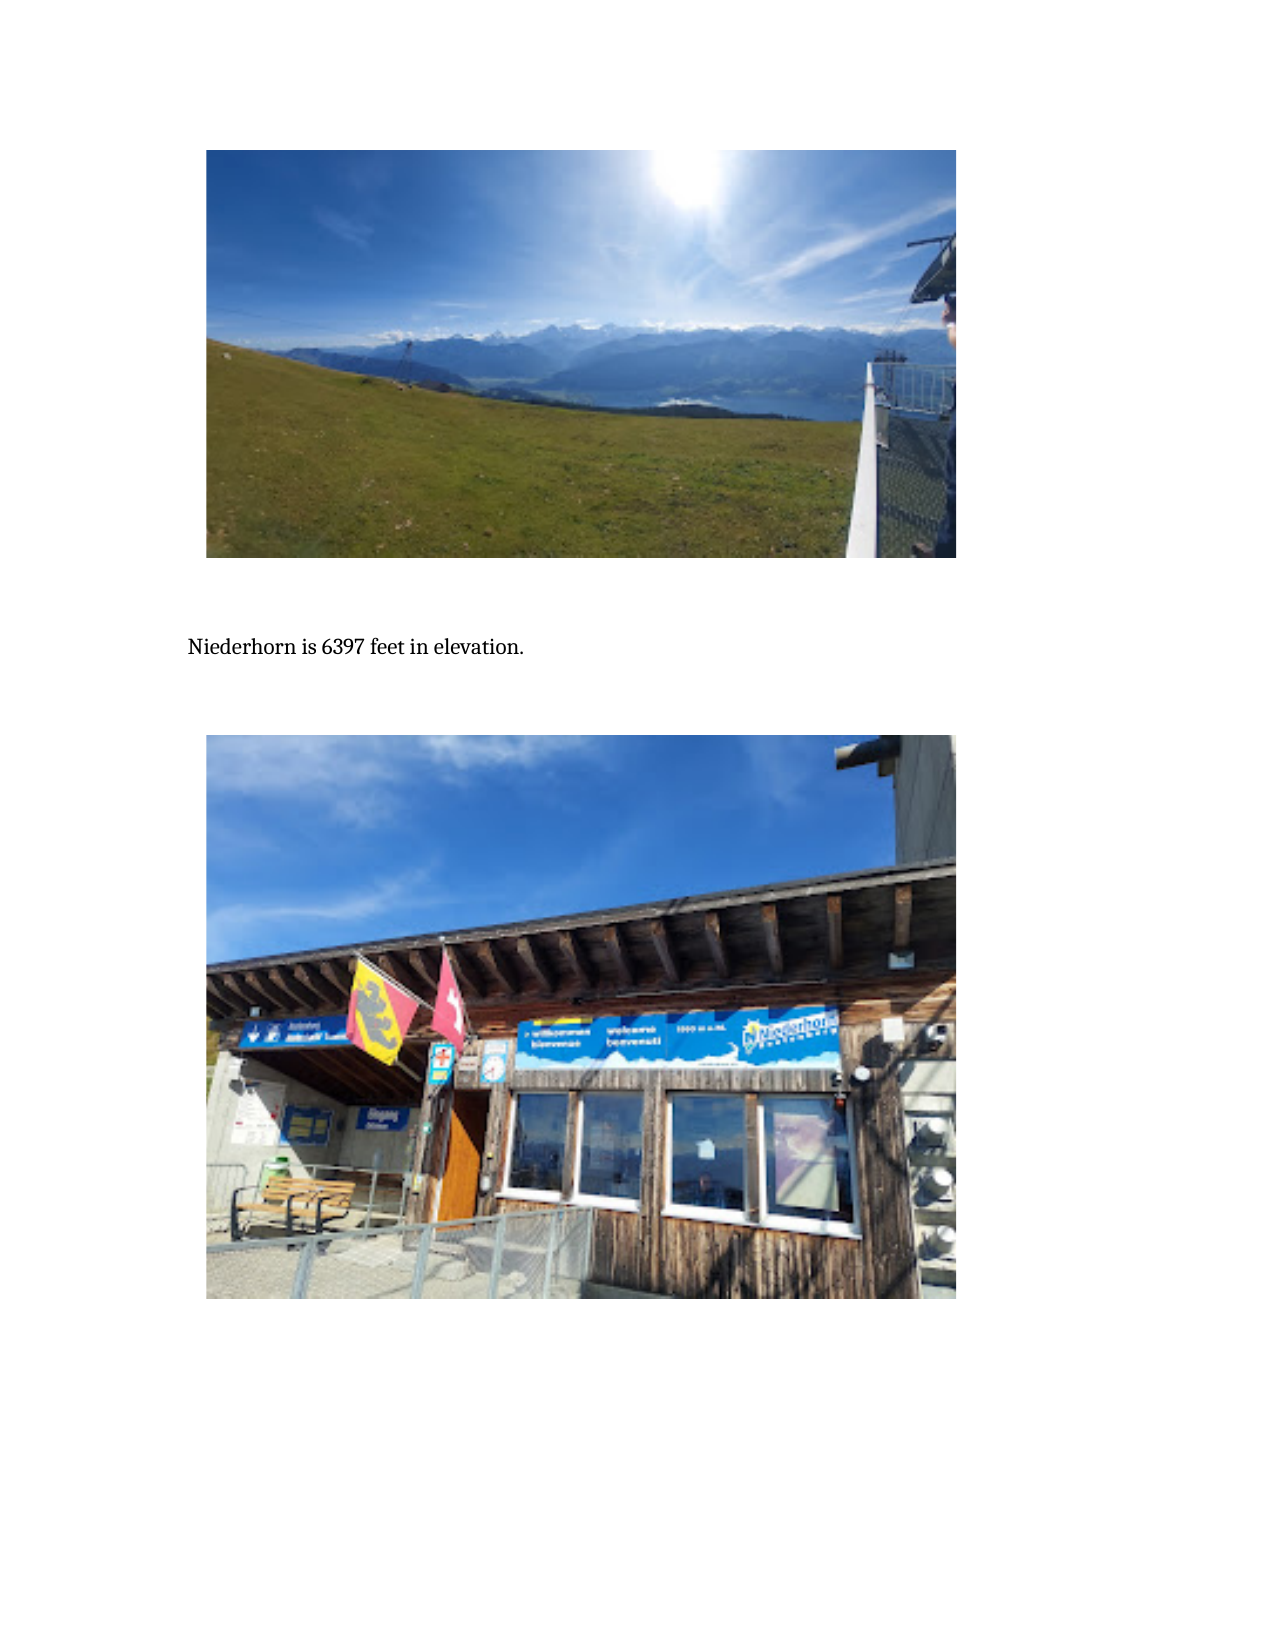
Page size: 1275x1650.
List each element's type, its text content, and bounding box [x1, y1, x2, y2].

text Niederhorn is 6397 feet in elevation. [187, 633, 1087, 660]
picture [206, 735, 957, 1299]
picture [206, 150, 957, 558]
